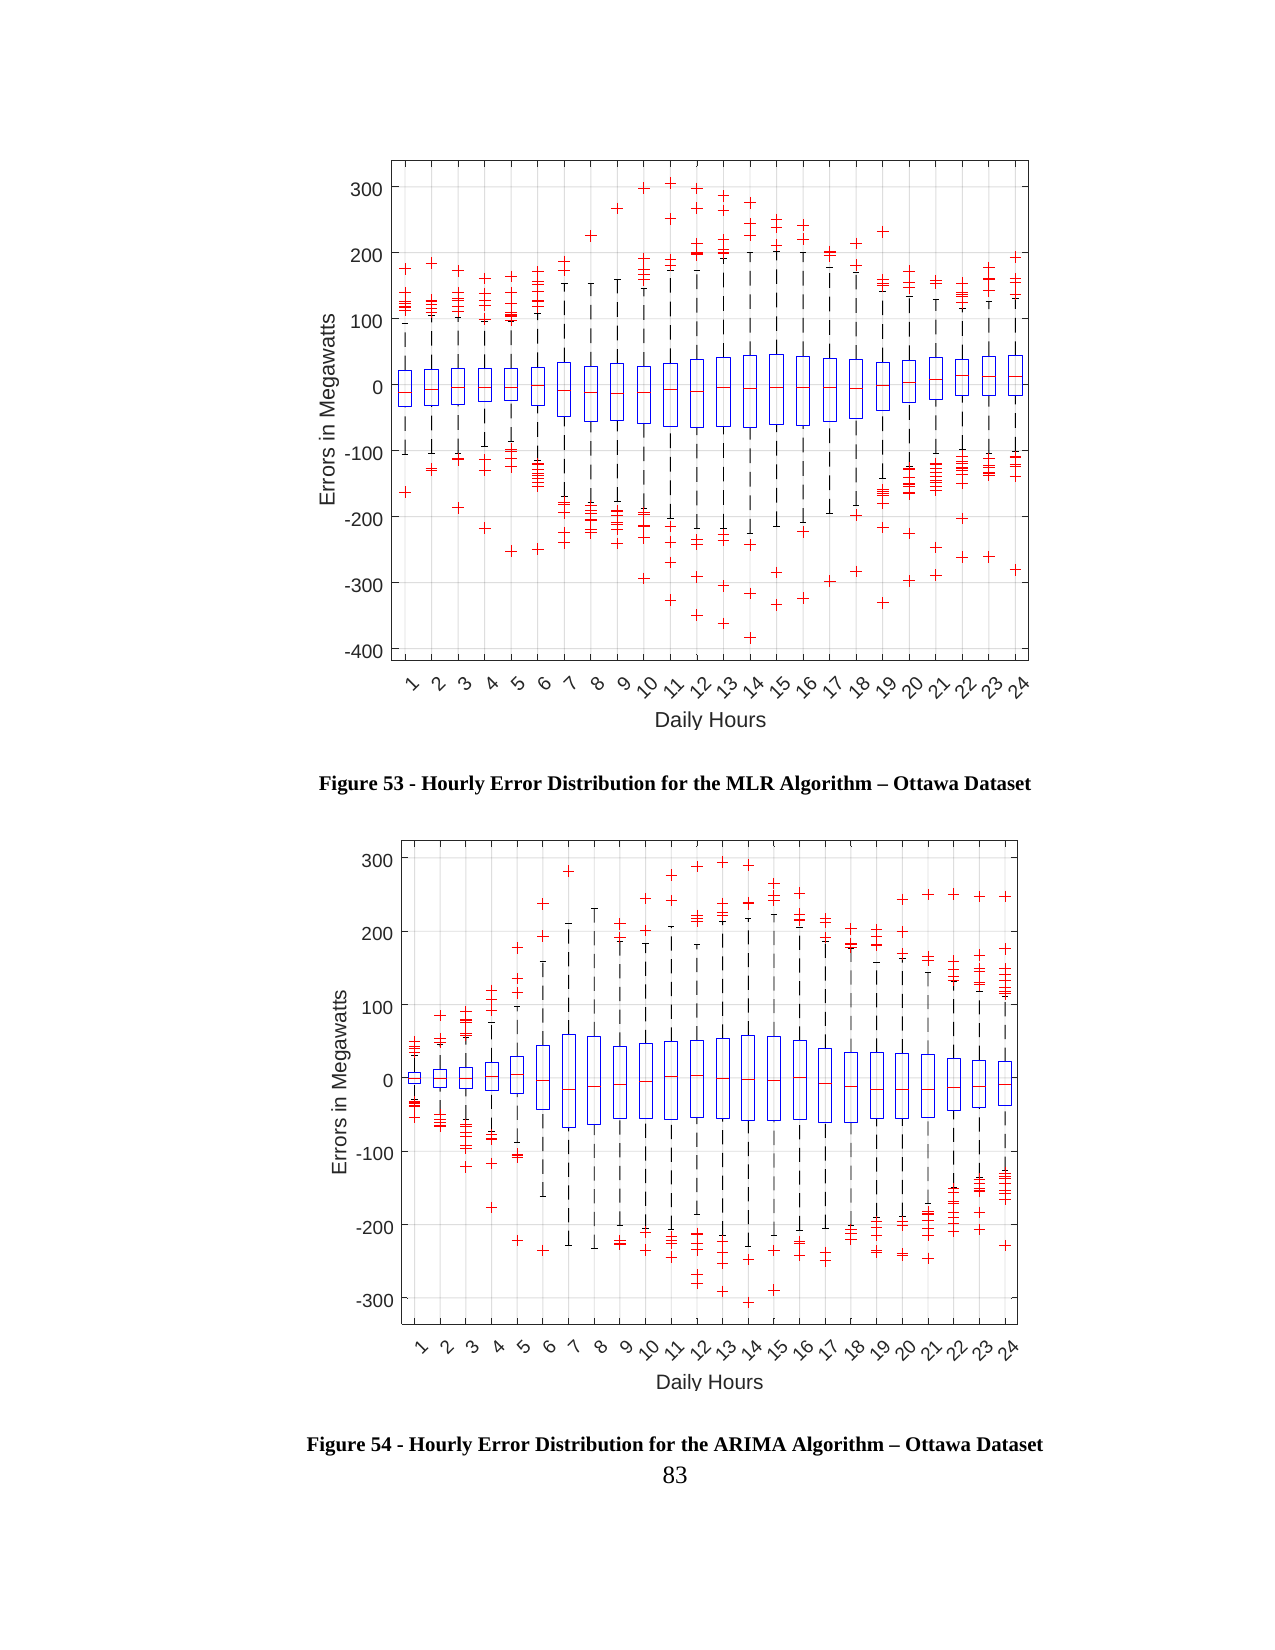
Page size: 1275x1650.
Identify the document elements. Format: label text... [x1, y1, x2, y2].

text Figure 53 - Hourly Error Distribution for the MLR Algorithm – Ottawa Dataset [225, 771, 1125, 795]
text Figure 54 - Hourly Error Distribution for the ARIMA Algorithm – Ottawa Dataset [225, 1432, 1125, 1456]
